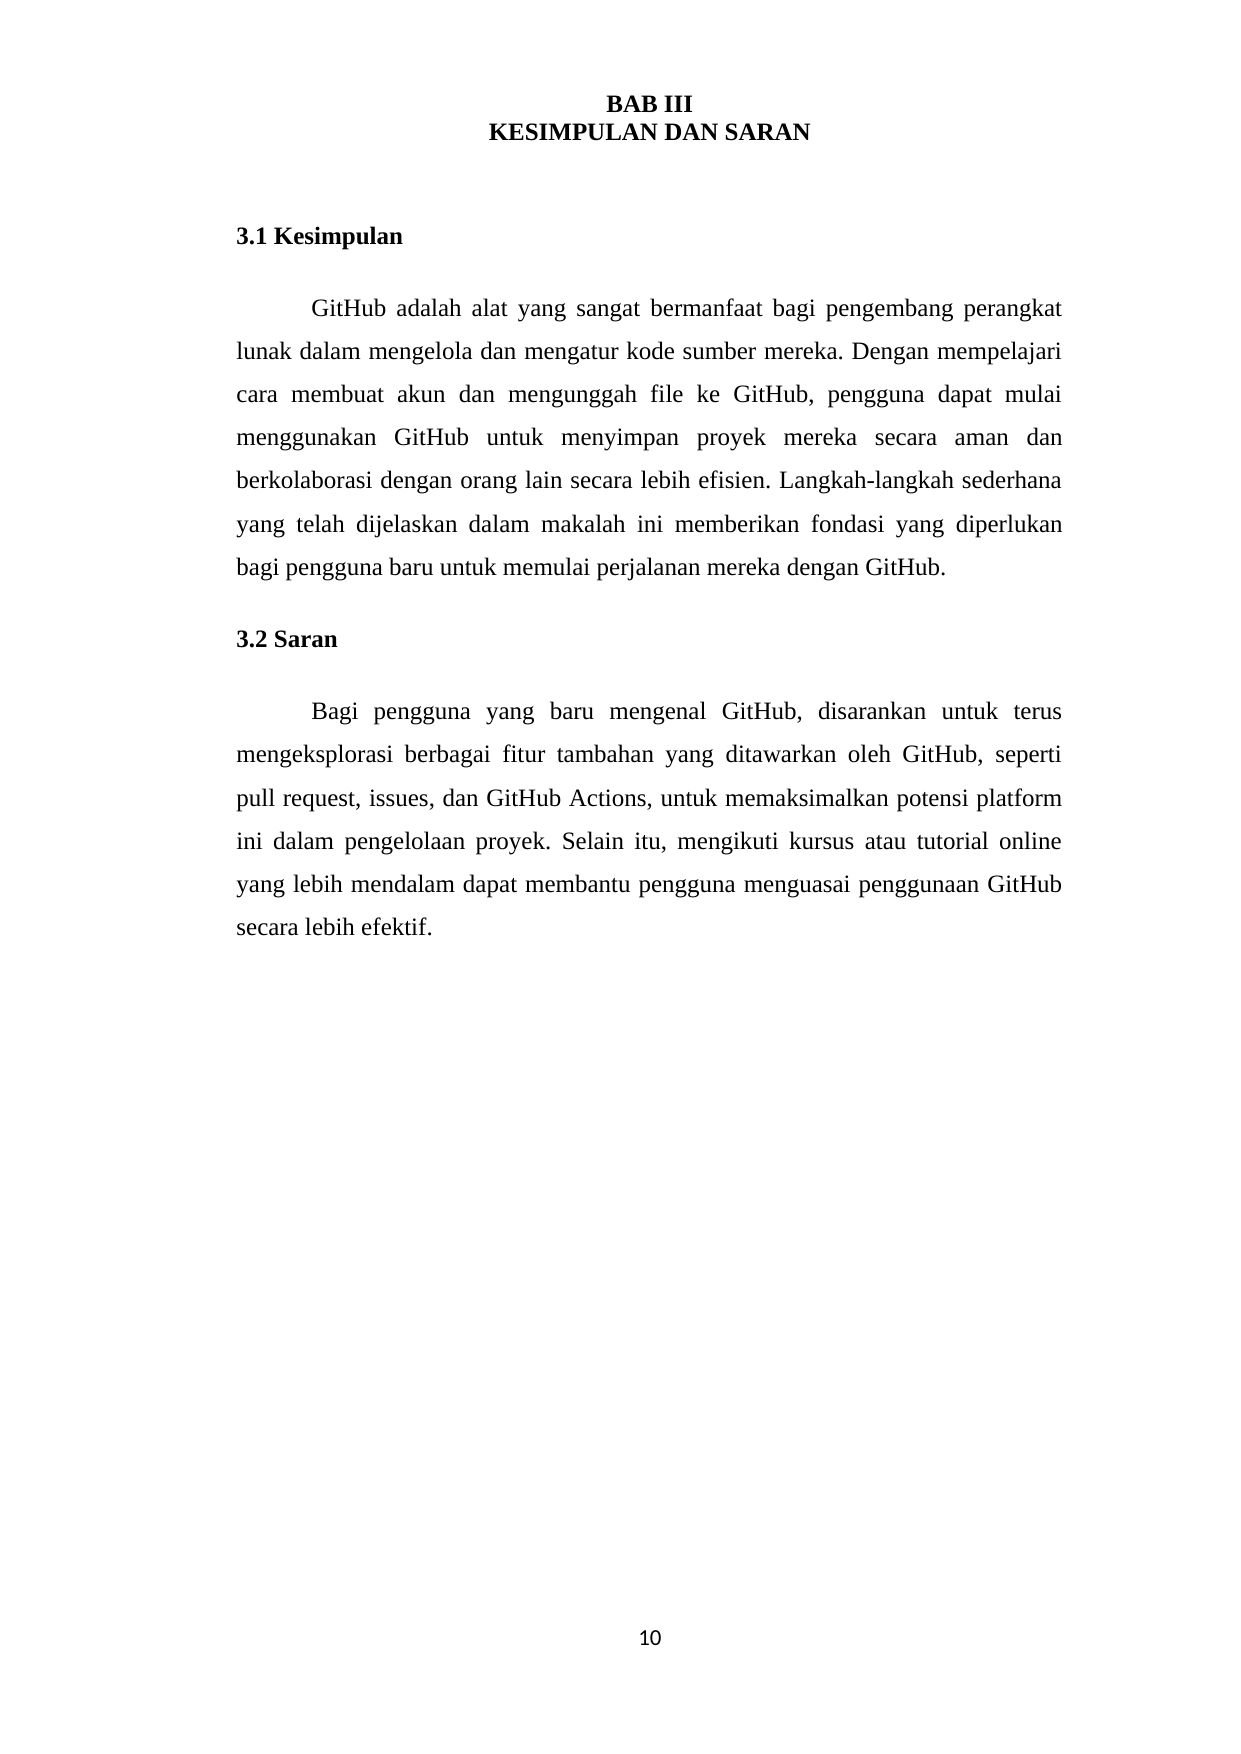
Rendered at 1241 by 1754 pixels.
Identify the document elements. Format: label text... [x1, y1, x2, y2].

text 3.1 Kesimpulan [236, 221, 1063, 249]
subtitle BAB III KESIMPULAN DAN SARAN [236, 89, 1063, 146]
text GitHub adalah alat yang sangat bermanfaat bagi pengembang perangkat lunak dalam mengelola dan mengatur kode sumber mereka. Dengan mempelajari cara membuat akun dan mengunggah file ke GitHub, pengguna dapat mulai menggunakan GitHub untuk menyimpan proyek mereka secara aman dan berkolaborasi dengan orang lain secara lebih efisien. Langkah-langkah sederhana yang telah dijelaskan dalam makalah ini memberikan fondasi yang diperlukan bagi pengguna baru untuk memulai perjalanan mereka dengan GitHub. [236, 293, 1063, 581]
text 3.2 Saran [236, 624, 1063, 653]
text Bagi pengguna yang baru mengenal GitHub, disarankan untuk terus mengeksplorasi berbagai fitur tambahan yang ditawarkan oleh GitHub, seperti pull request, issues, dan GitHub Actions, untuk memaksimalkan potensi platform ini dalam pengelolaan proyek. Selain itu, mengikuti kursus atau tutorial online yang lebih mendalam dapat membantu pengguna menguasai penggunaan GitHub secara lebih efektif. [236, 696, 1063, 941]
